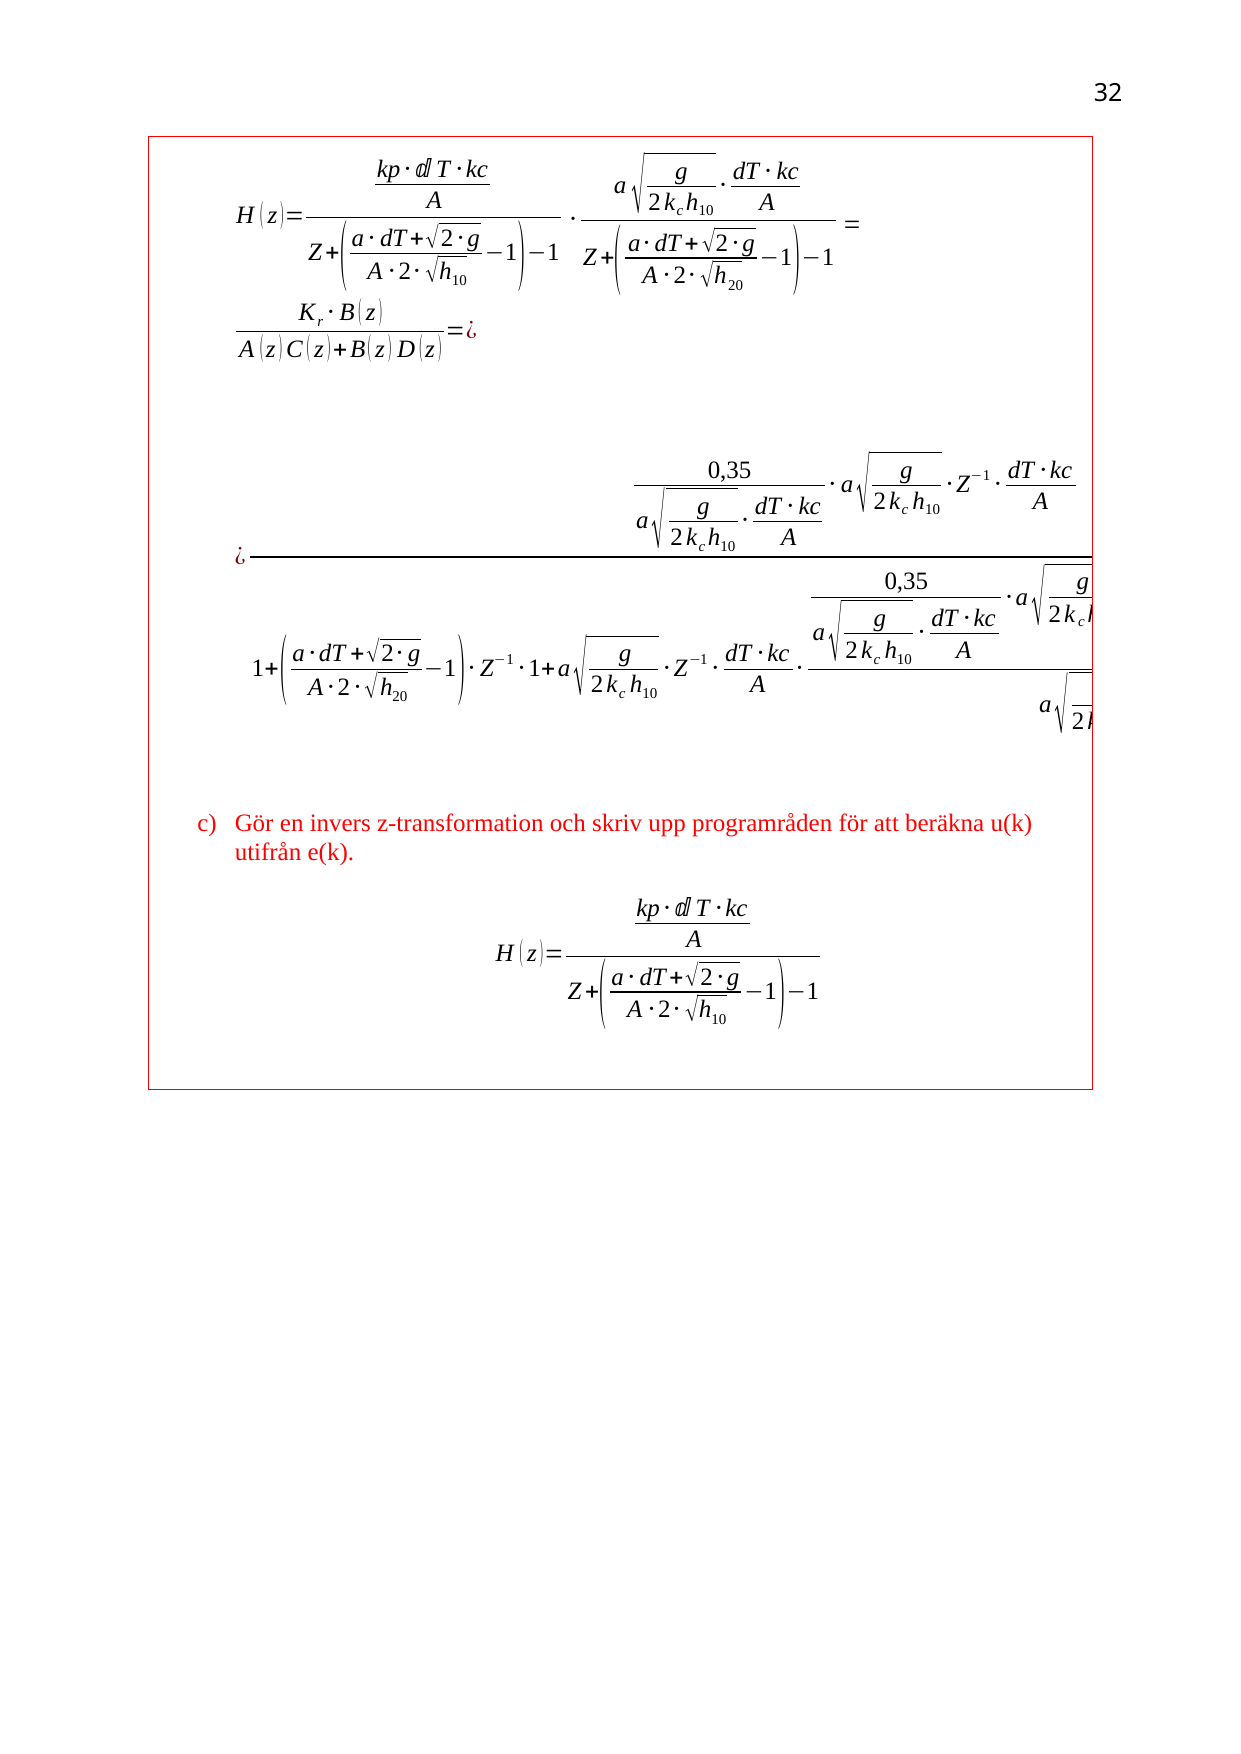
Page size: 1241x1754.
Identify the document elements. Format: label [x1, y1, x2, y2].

table_cell [149, 137, 1092, 1088]
